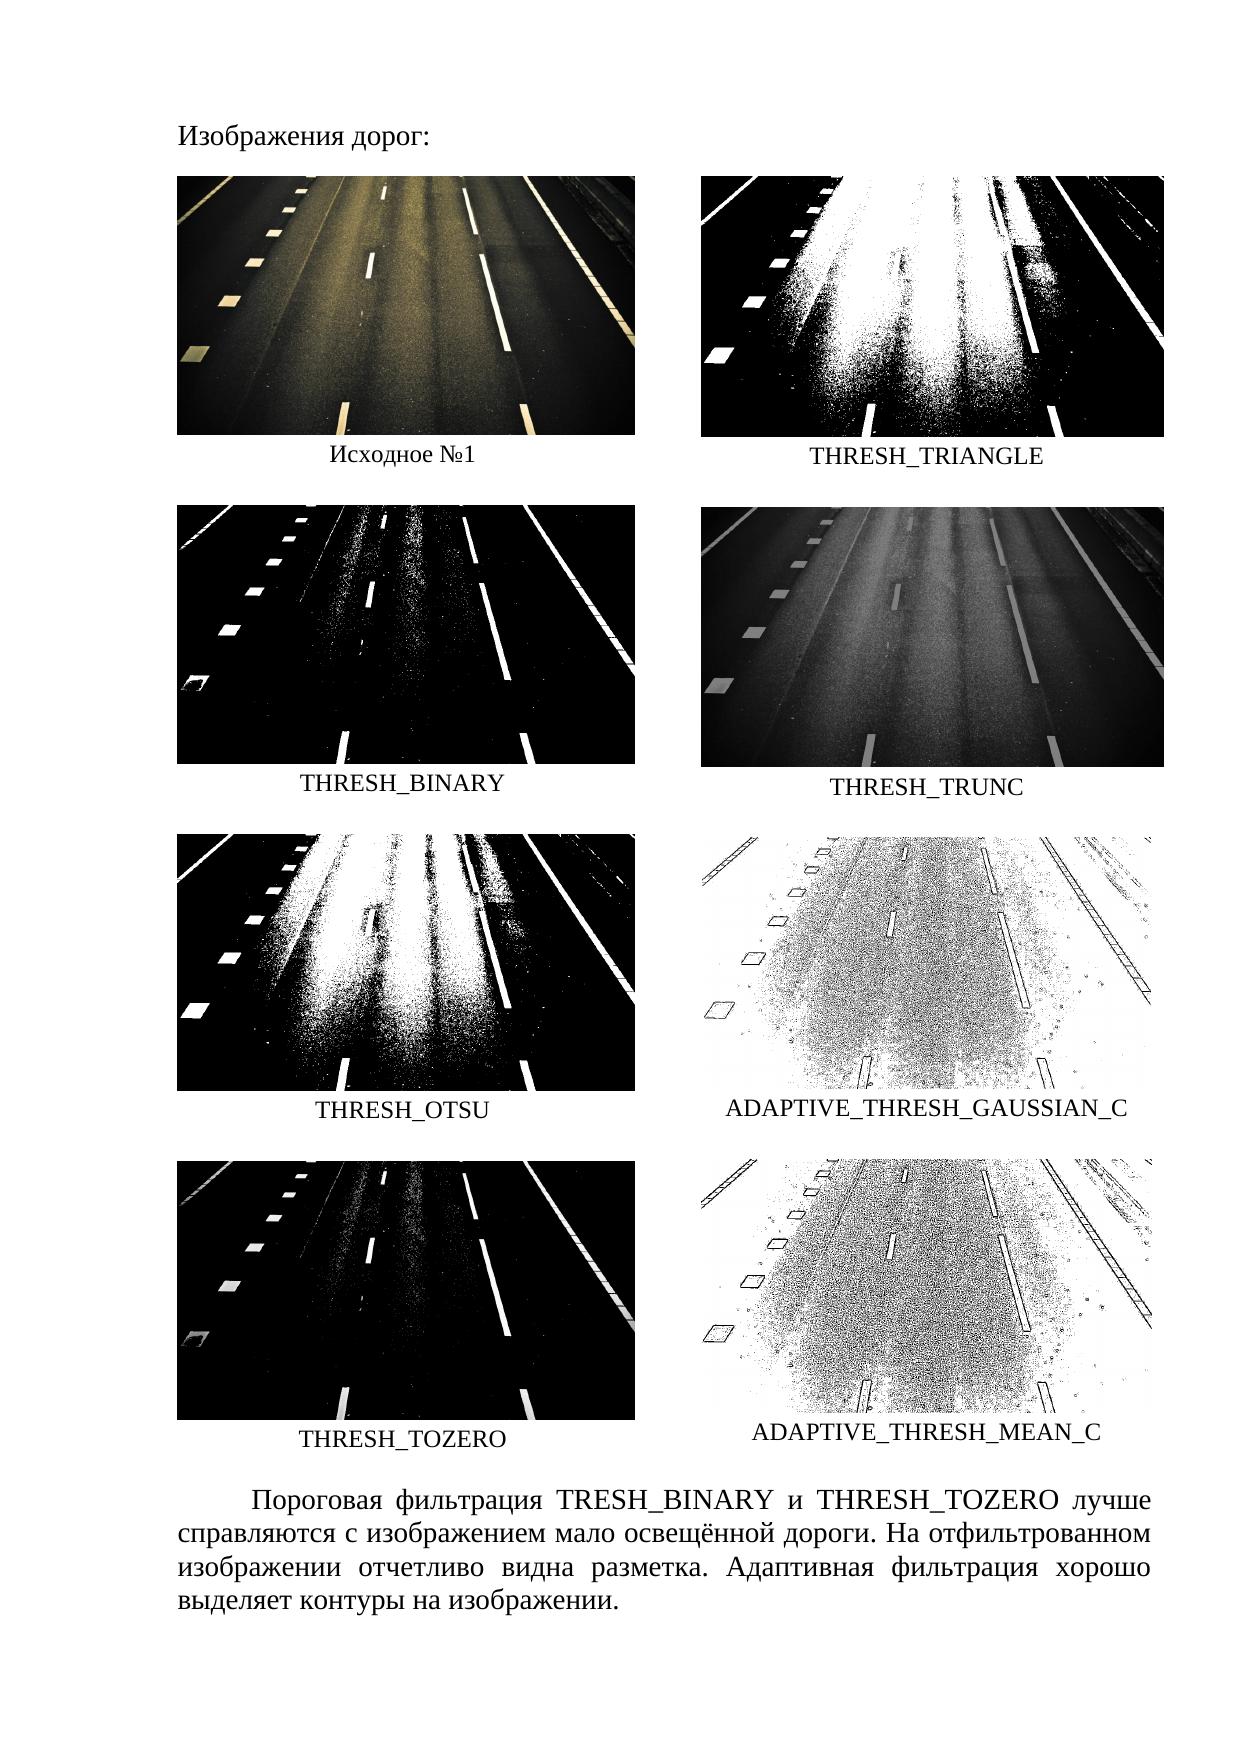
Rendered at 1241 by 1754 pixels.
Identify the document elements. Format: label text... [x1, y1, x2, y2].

picture [701, 507, 1164, 767]
text Изображения дорог: [177, 118, 1152, 152]
text THRESH_TOZERO [177, 1424, 627, 1453]
picture [177, 176, 635, 435]
picture [701, 1159, 1152, 1413]
picture [702, 837, 1151, 1089]
text THRESH_BINARY [177, 768, 627, 797]
text THRESH_TRUNC [701, 772, 1152, 800]
picture [177, 834, 635, 1091]
picture [177, 1161, 635, 1420]
picture [177, 505, 635, 764]
text ADAPTIVE_THRESH_MEAN_C [701, 1417, 1152, 1446]
text Пороговая фильтрация TRESH_BINARY и THRESH_TOZERO лучше справляются с изображением мало освещённой дороги. На отфильтрованном изображении отчетливо видна разметка. Адаптивная фильтрация хорошо выделяет контуры на изображении. [177, 1482, 1152, 1616]
text ADAPTIVE_THRESH_GAUSSIAN_C [701, 1093, 1152, 1122]
text Исходное №1 [177, 439, 627, 468]
text THRESH_OTSU [177, 1095, 627, 1124]
picture [701, 176, 1164, 437]
text THRESH_TRIANGLE [701, 441, 1152, 470]
